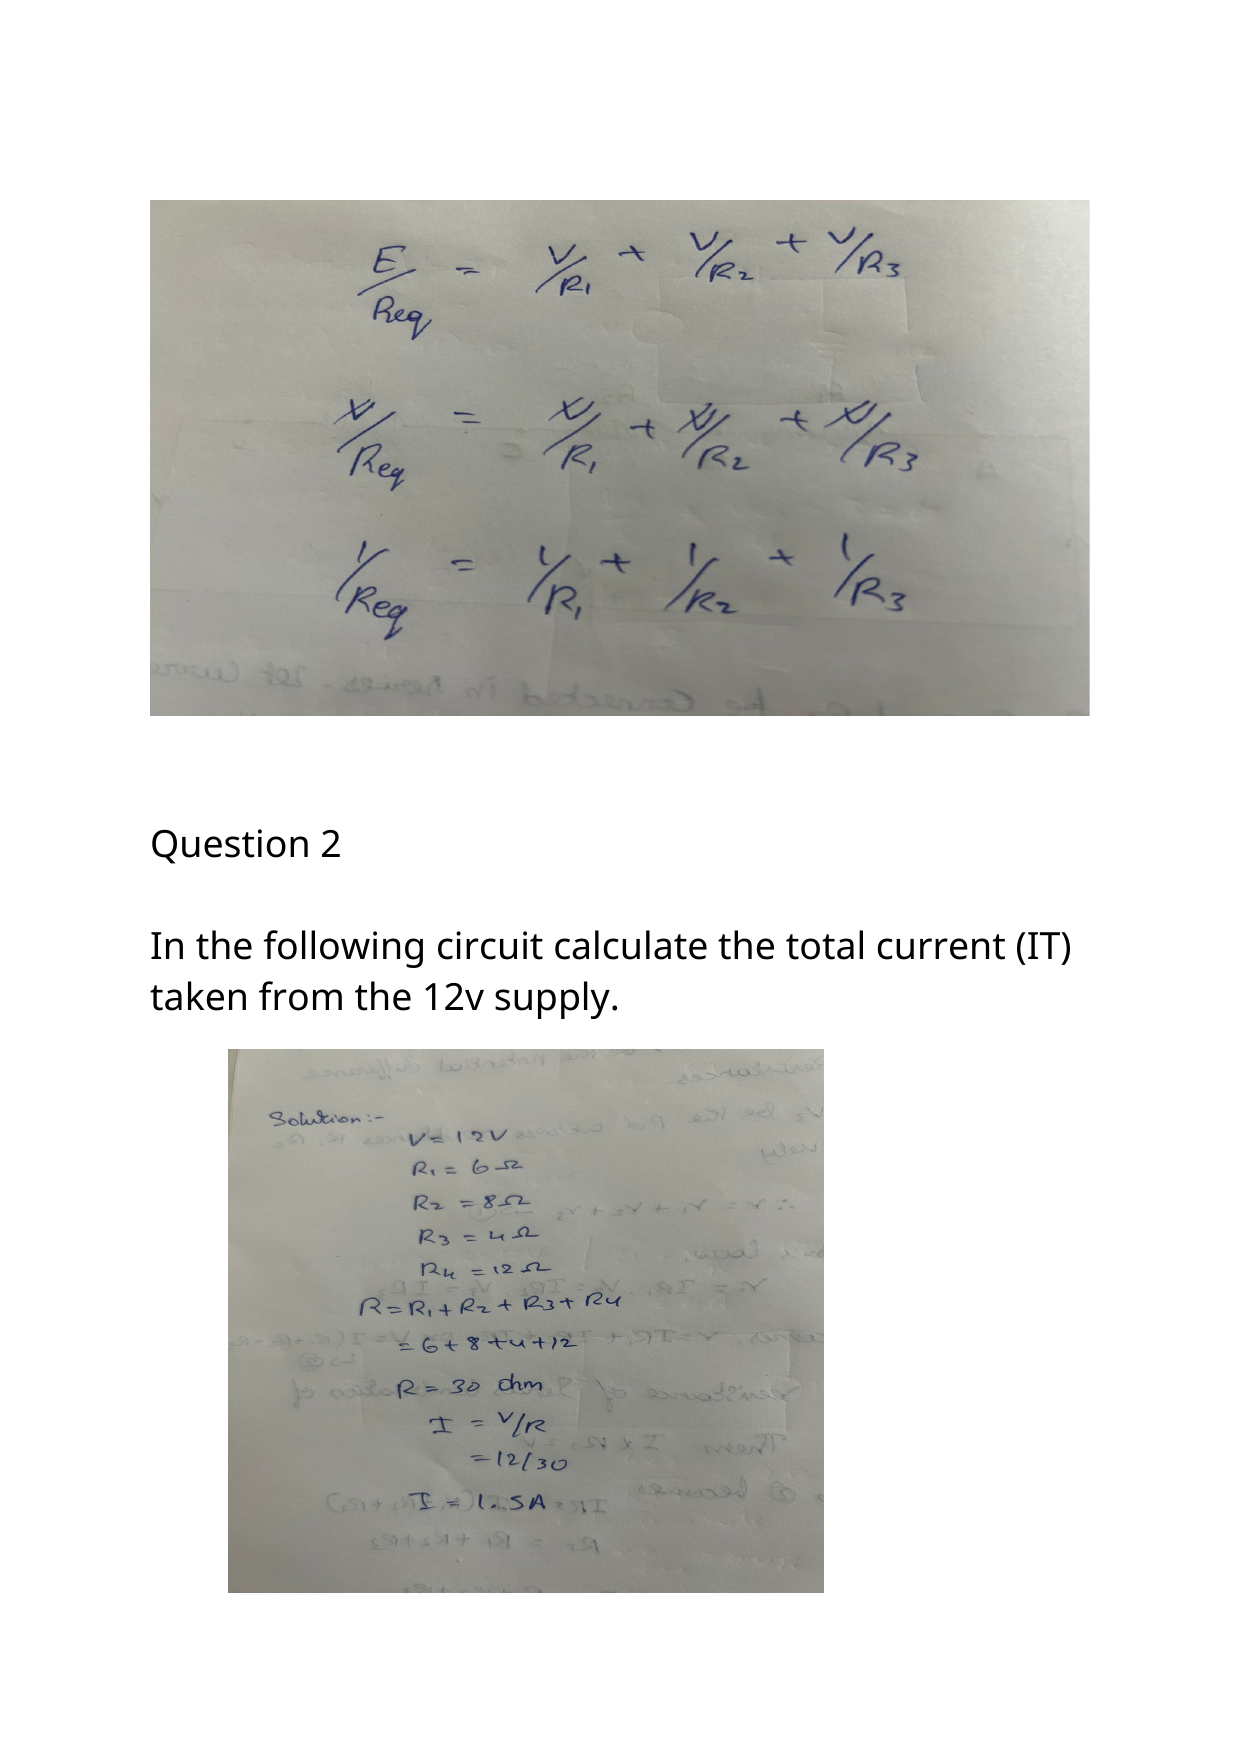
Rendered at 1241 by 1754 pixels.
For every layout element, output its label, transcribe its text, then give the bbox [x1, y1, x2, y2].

picture [228, 1049, 824, 1593]
text Question 2 [150, 817, 1090, 868]
text In the following circuit calculate the total current (IT) taken from the 12v supply. [150, 919, 1090, 1021]
picture [150, 200, 1090, 716]
